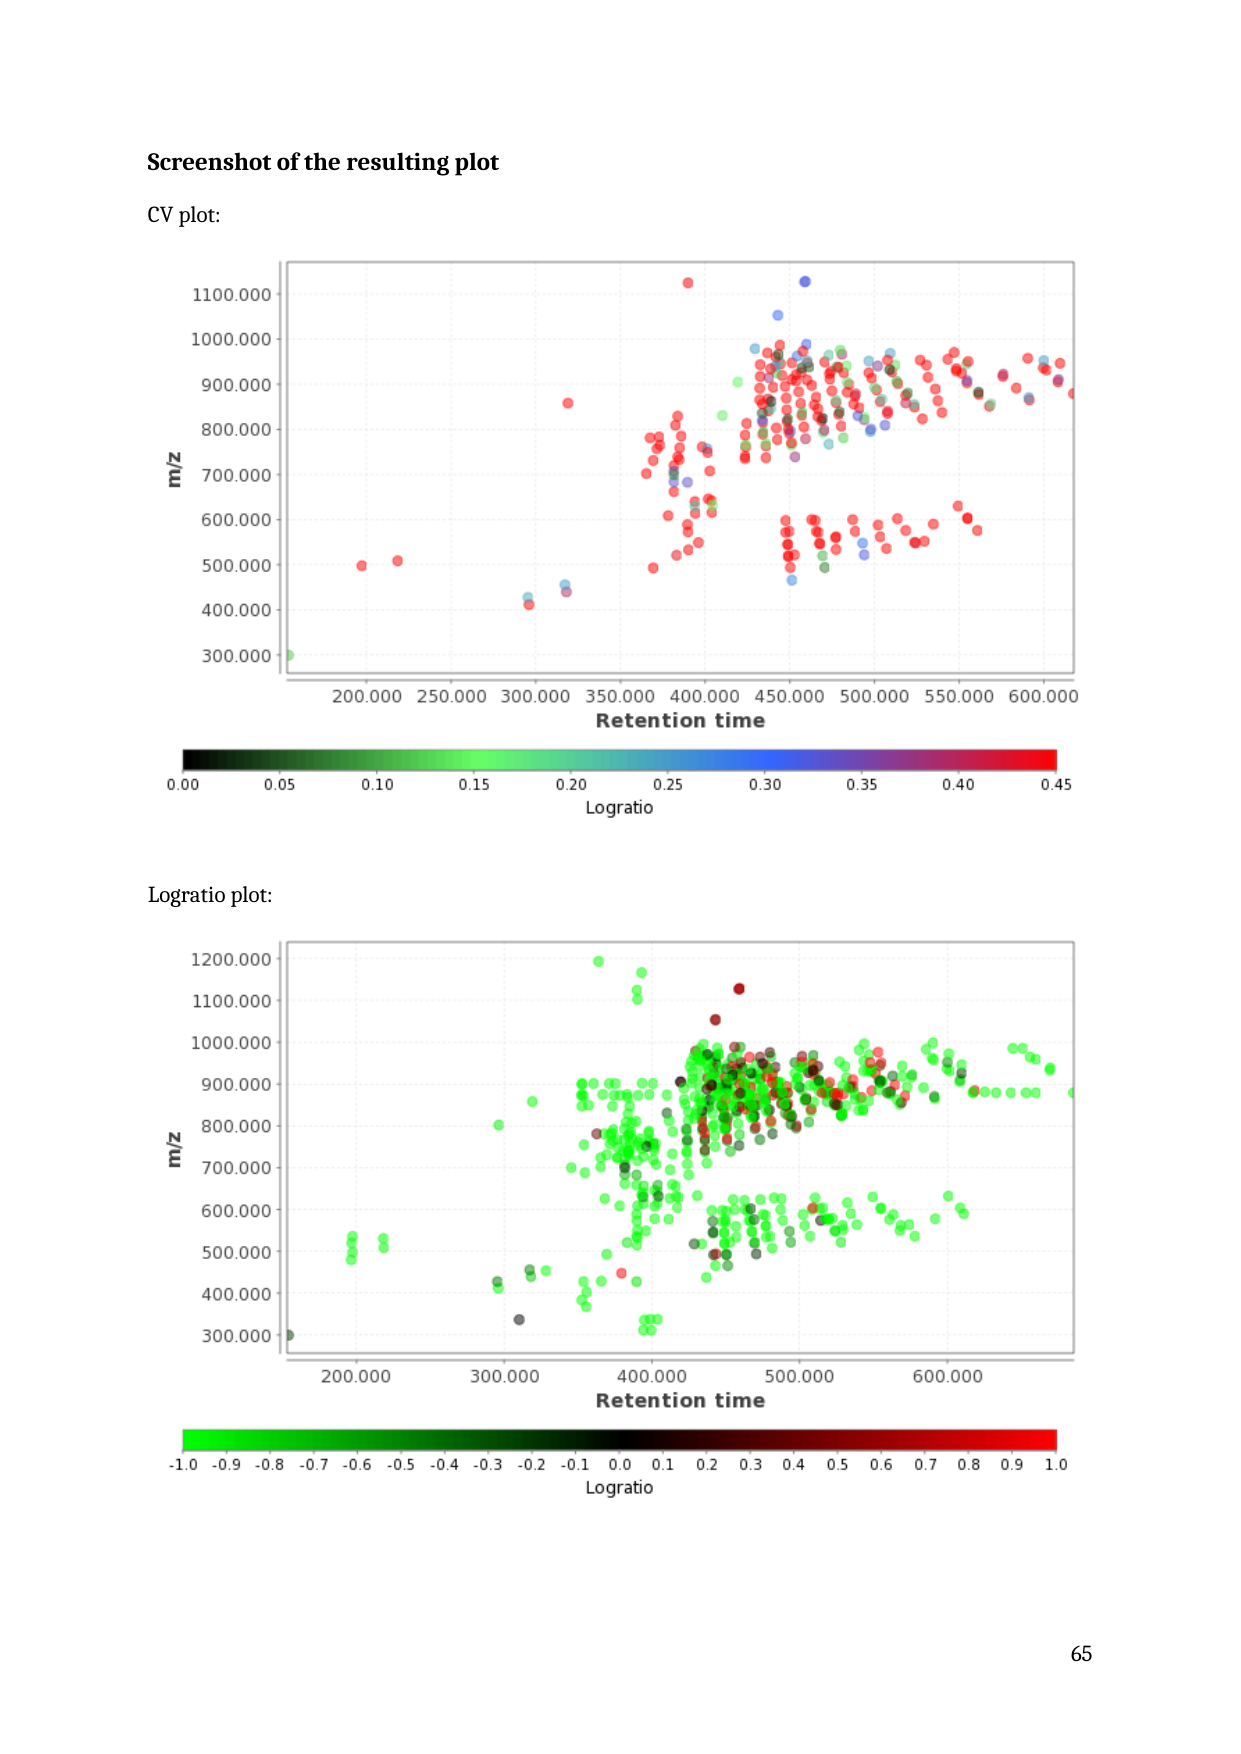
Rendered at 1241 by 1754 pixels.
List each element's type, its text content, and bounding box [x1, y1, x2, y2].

text CV plot: [148, 201, 1092, 241]
subtitle Screenshot of the resulting plot [148, 148, 1092, 176]
picture [147, 241, 1092, 829]
picture [147, 921, 1092, 1509]
text Logratio plot: [148, 881, 1092, 921]
